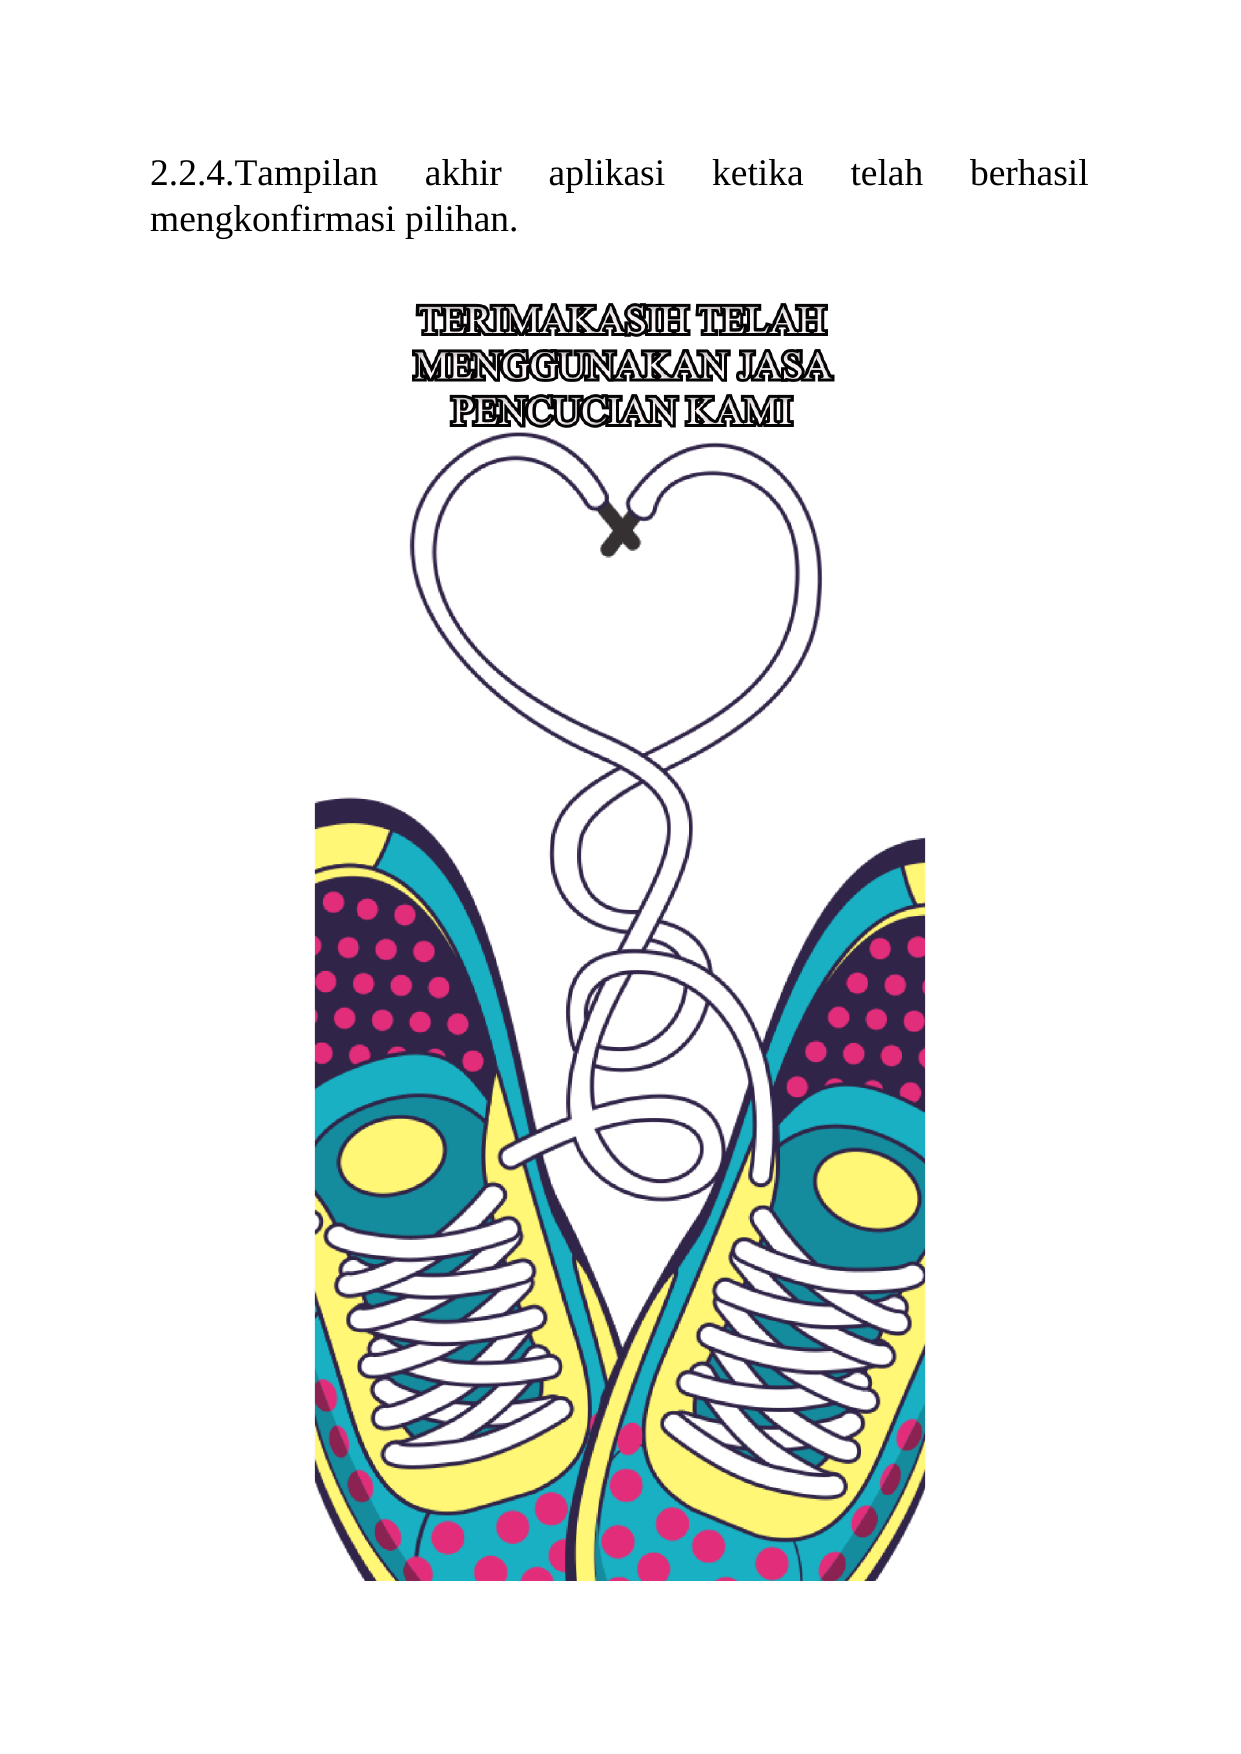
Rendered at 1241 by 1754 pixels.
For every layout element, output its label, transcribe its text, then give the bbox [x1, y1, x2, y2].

text 2.2.4.Tampilan akhir aplikasi ketika telah berhasil mengkonfirmasi pilihan. [150, 150, 1090, 240]
picture [314, 259, 926, 1581]
